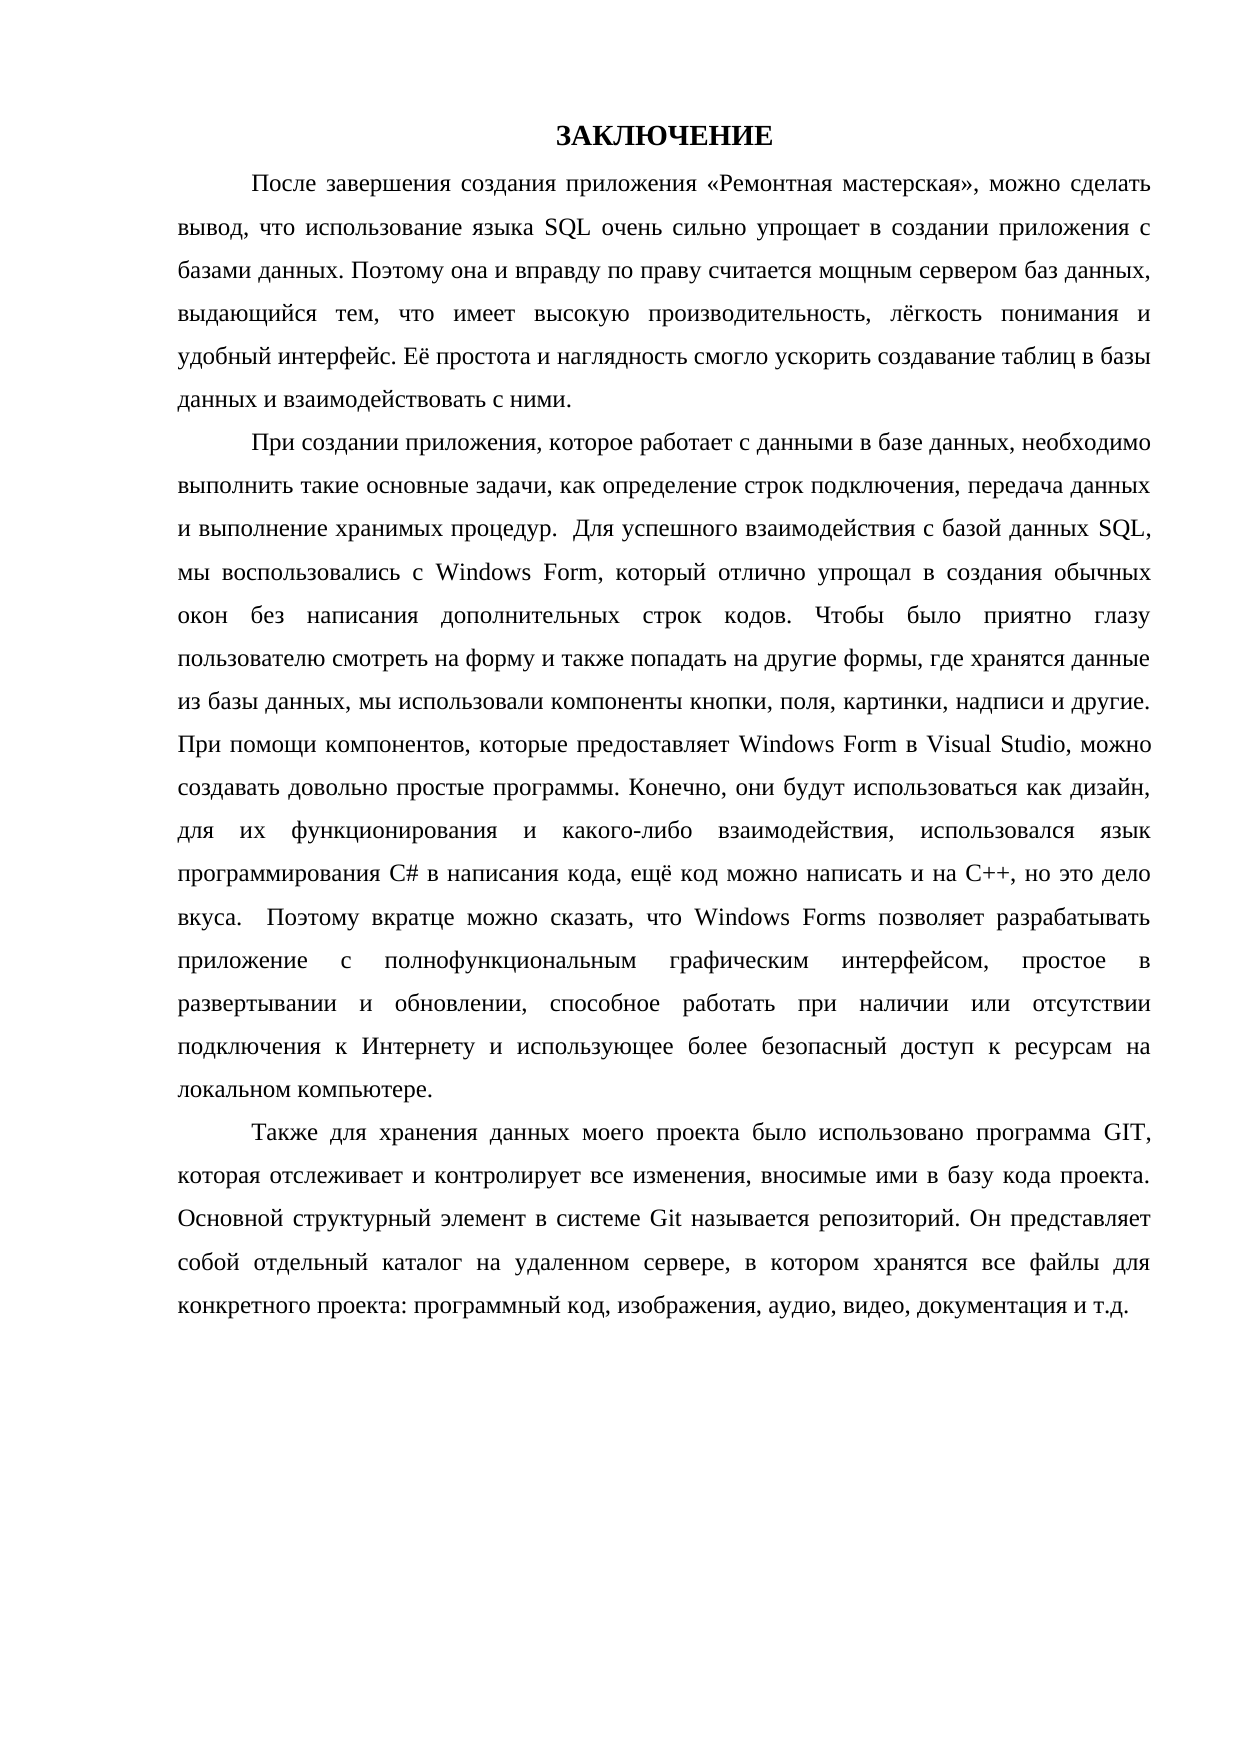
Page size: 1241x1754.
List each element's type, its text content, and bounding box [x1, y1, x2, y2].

text Также для хранения данных моего проекта было использовано программа GIT, которая отслеживает и контролирует все изменения, вносимые ими в базу кода проекта. Основной структурный элемент в системе Git называется репозиторий. Он представляет собой отдельный каталог на удаленном сервере, в котором хранятся все файлы для конкретного проекта: программный код, изображения, аудио, видео, документация и т.д. [177, 1117, 1152, 1318]
subtitle ЗАКЛЮЧЕНИЕ [177, 118, 1152, 152]
text После завершения создания приложения «Ремонтная мастерская», можно сделать вывод, что использование языка SQL очень сильно упрощает в создании приложения с базами данных. Поэтому она и вправду по праву считается мощным сервером баз данных, выдающийся тем, что имеет высокую производительность, лёгкость понимания и удобный интерфейс. Её простота и наглядность смогло ускорить создавание таблиц в базы данных и взаимодействовать с ними. [177, 168, 1152, 413]
text При создании приложения, которое работает с данными в базе данных, необходимо выполнить такие основные задачи, как определение строк подключения, передача данных и выполнение хранимых процедур. Для успешного взаимодействия с базой данных SQL, мы воспользовались с Windows Form, который отлично упрощал в создания обычных окон без написания дополнительных строк кодов. Чтобы было приятно глазу пользователю смотреть на форму и также попадать на другие формы, где хранятся данные из базы данных, мы использовали компоненты кнопки, поля, картинки, надписи и другие. При помощи компонентов, которые предоставляет Windows Form в Visual Studio, можно создавать довольно простые программы. Конечно, они будут использоваться как дизайн, для их функционирования и какого-либо взаимодействия, использовался язык программирования C# в написания кода, ещё код можно написать и на С++, но это дело вкуса. Поэтому вкратце можно сказать, что Windows Forms позволяет разрабатывать приложение с полнофункциональным графическим интерфейсом, простое в развертывании и обновлении, способное работать при наличии или отсутствии подключения к Интернету и использующее более безопасный доступ к ресурсам на локальном компьютере. [177, 427, 1152, 1103]
